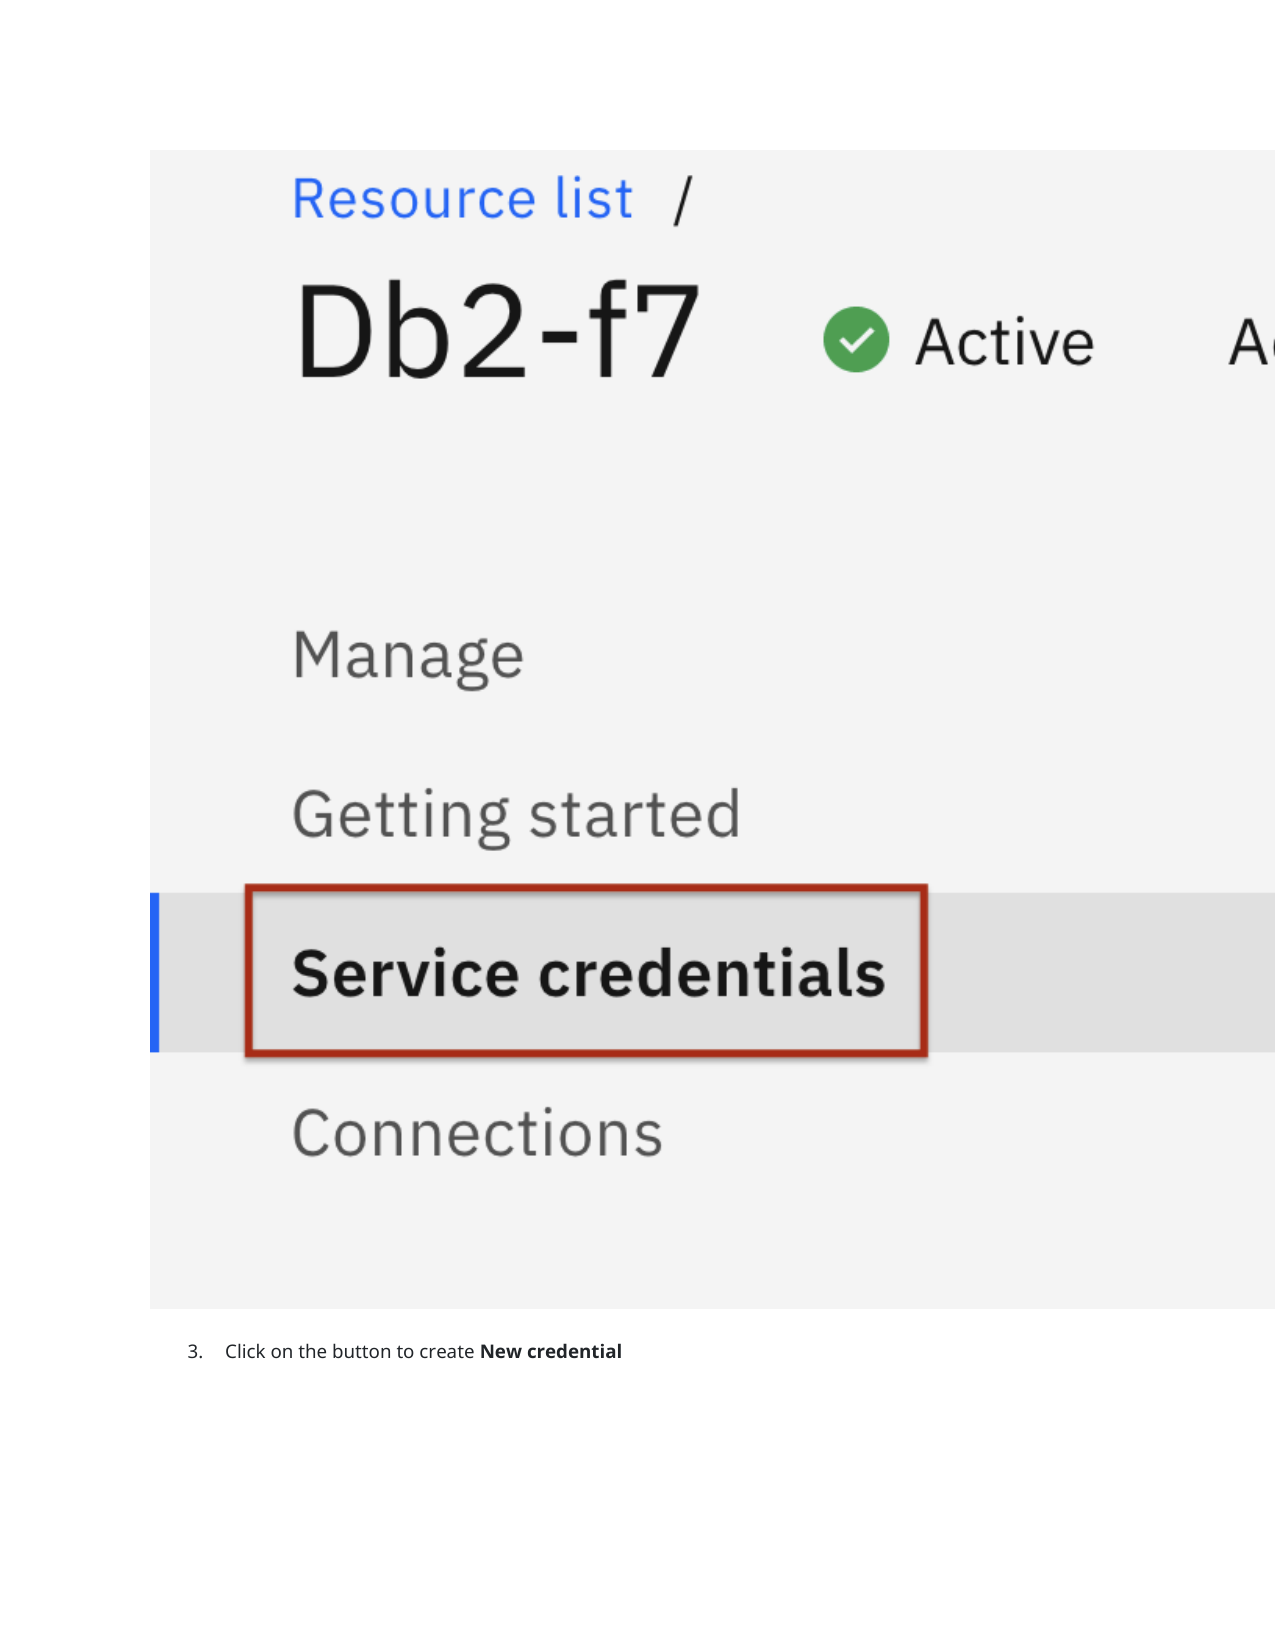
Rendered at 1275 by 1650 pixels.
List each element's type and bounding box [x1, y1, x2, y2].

picture [150, 150, 1275, 1309]
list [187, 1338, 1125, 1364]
